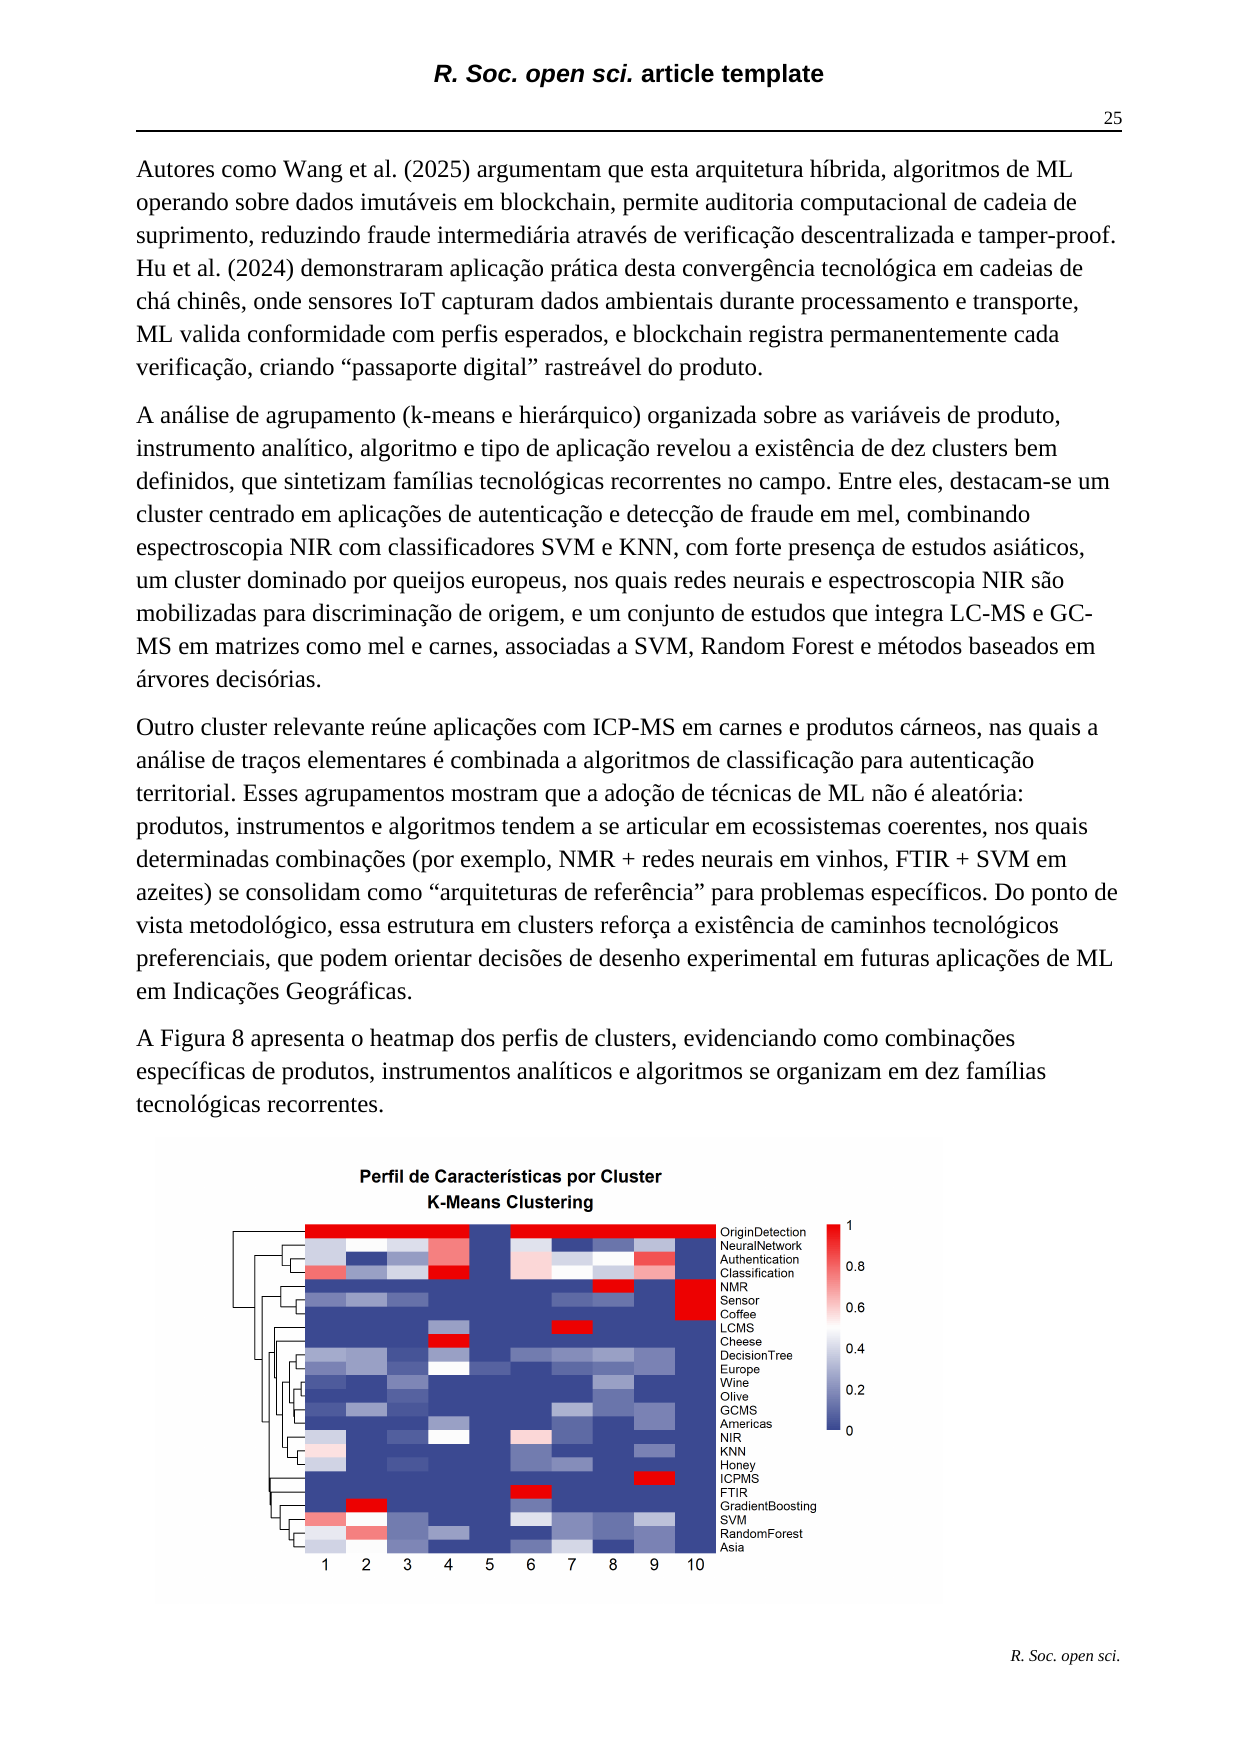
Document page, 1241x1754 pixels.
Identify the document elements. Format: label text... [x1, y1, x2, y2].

text Autores como Wang et al. (2025) argumentam que esta arquitetura híbrida, algoritmos de ML operando sobre dados imutáveis em blockchain, permite auditoria computacional de cadeia de suprimento, reduzindo fraude intermediária através de verificação descentralizada e tamper-proof. Hu et al. (2024) demonstraram aplicação prática desta convergência tecnológica em cadeias de chá chinês, onde sensores IoT capturam dados ambientais durante processamento e transporte, ML valida conformidade com perfis esperados, e blockchain registra permanentemente cada verificação, criando “passaporte digital” rastreável do produto. [136, 154, 1122, 381]
text A Figura 8 apresenta o heatmap dos perfis de clusters, evidenciando como combinações específicas de produtos, instrumentos analíticos e algoritmos se organizam em dez famílias tecnológicas recorrentes. [136, 1023, 1122, 1118]
text Outro cluster relevante reúne aplicações com ICP-MS em carnes e produtos cárneos, nas quais a análise de traços elementares é combinada a algoritmos de classificação para autenticação territorial. Esses agrupamentos mostram que a adoção de técnicas de ML não é aleatória: produtos, instrumentos e algoritmos tendem a se articular em ecossistemas coerentes, nos quais determinadas combinações (por exemplo, NMR + redes neurais em vinhos, FTIR + SVM em azeites) se consolidam como “arquiteturas de referência” para problemas específicos. Do ponto de vista metodológico, essa estrutura em clusters reforça a existência de caminhos tecnológicos preferenciais, que podem orientar decisões de desenho experimental em futuras aplicações de ML em Indicações Geográficas. [136, 712, 1122, 1004]
text A análise de agrupamento (k-means e hierárquico) organizada sobre as variáveis de produto, instrumento analítico, algoritmo e tipo de aplicação revelou a existência de dez clusters bem definidos, que sintetizam famílias tecnológicas recorrentes no campo. Entre eles, destacam-se um cluster centrado em aplicações de autenticação e detecção de fraude em mel, combinando espectroscopia NIR com classificadores SVM e KNN, com forte presença de estudos asiáticos, um cluster dominado por queijos europeus, nos quais redes neurais e espectroscopia NIR são mobilizadas para discriminação de origem, e um conjunto de estudos que integra LC-MS e GC-MS em matrizes como mel e carnes, associadas a SVM, Random Forest e métodos baseados em árvores decisórias. [136, 400, 1122, 693]
picture [154, 1137, 943, 1604]
